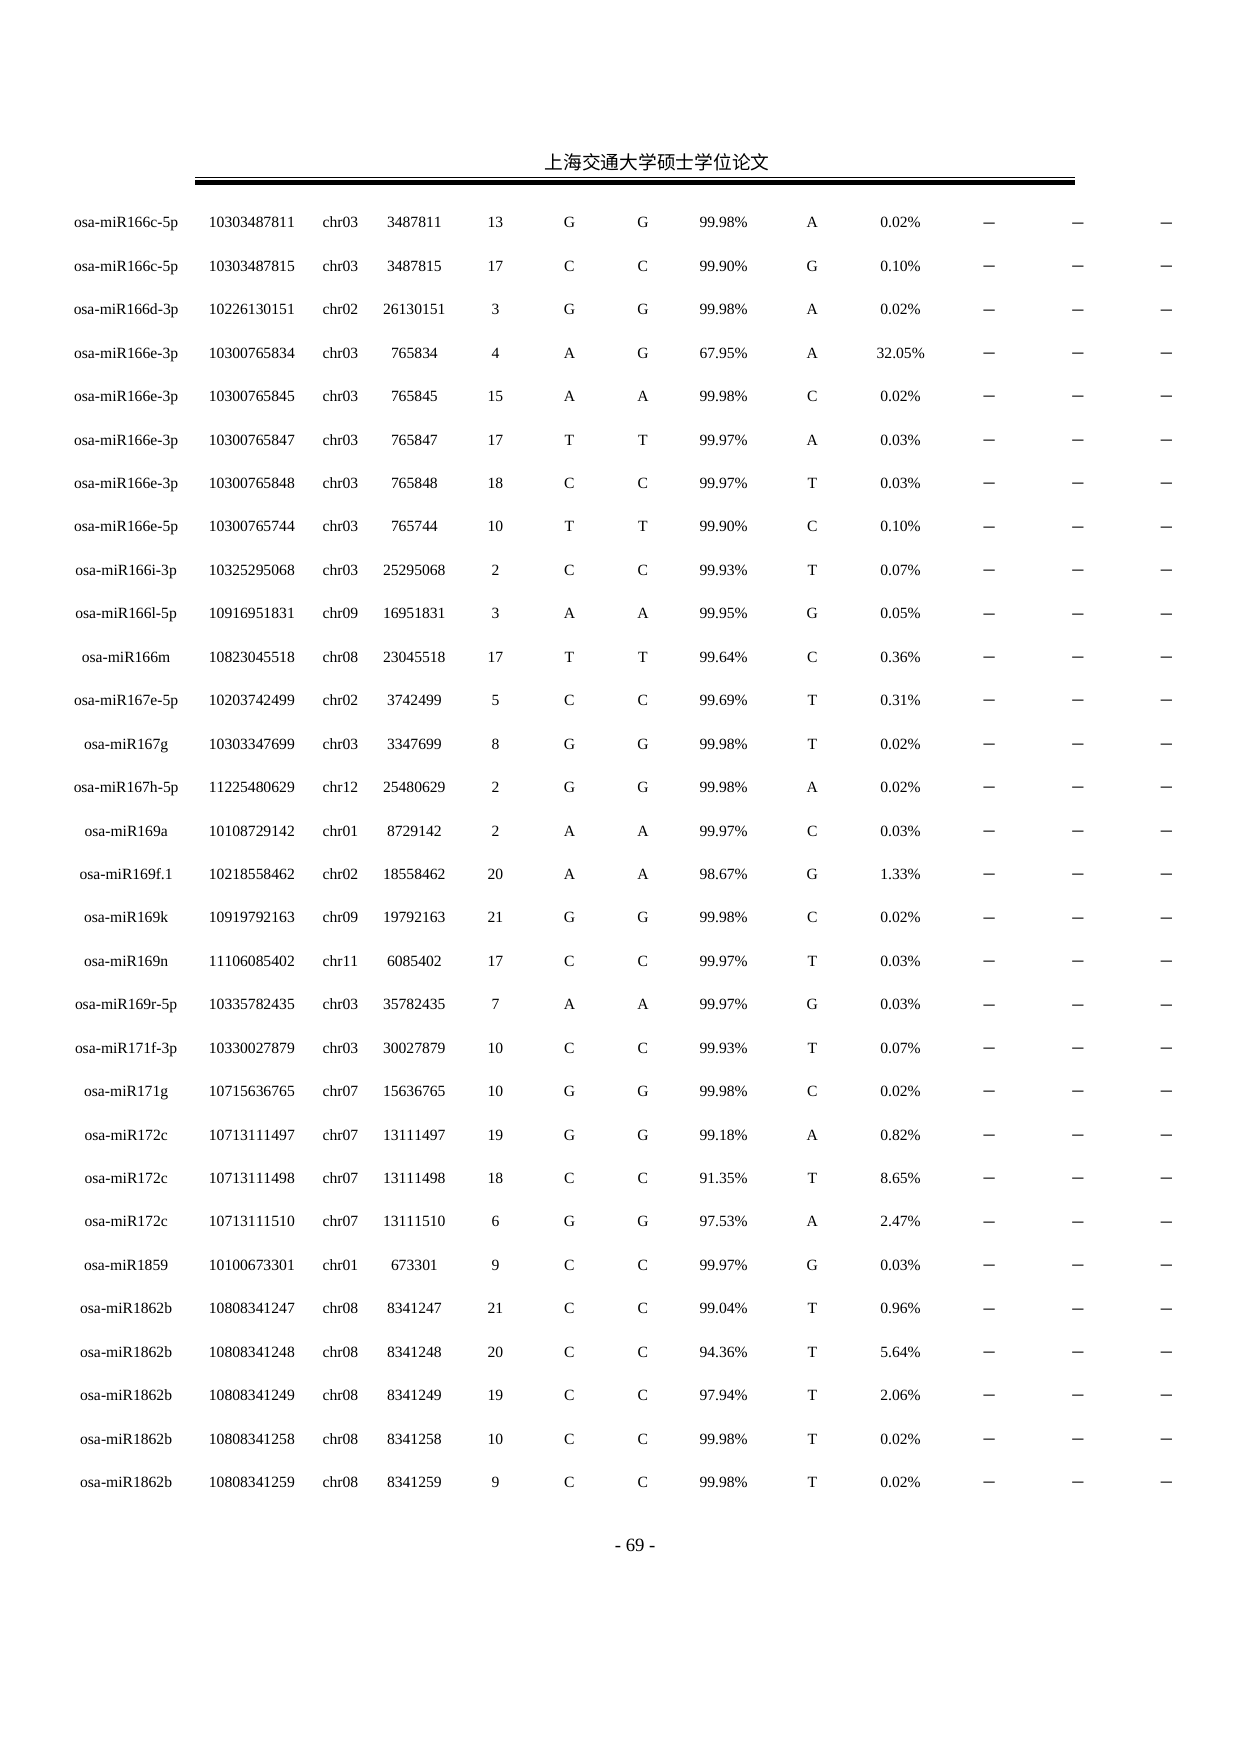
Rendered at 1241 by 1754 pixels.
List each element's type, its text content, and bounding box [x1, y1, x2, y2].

table_cell － [1122, 1427, 1210, 1471]
table_cell chr07 [311, 1123, 370, 1167]
table_cell G [532, 298, 606, 341]
table_cell 10226130151 [193, 298, 311, 341]
table_cell － [1122, 385, 1210, 428]
table_cell 10808341249 [193, 1384, 311, 1427]
table_cell 13111498 [370, 1167, 458, 1210]
table_cell 18 [459, 472, 532, 515]
table_cell osa-miR172c [59, 1210, 192, 1253]
table_cell 0.02% [856, 298, 945, 341]
table_cell A [532, 341, 606, 385]
table_cell － [945, 1254, 1033, 1297]
table_cell T [768, 1167, 856, 1210]
table_cell 16951831 [370, 602, 458, 645]
table_cell 19 [459, 1384, 532, 1427]
table_cell 10335782435 [193, 993, 311, 1036]
table_cell 0.36% [856, 645, 945, 689]
table_cell T [768, 1297, 856, 1340]
table_cell 0.02% [856, 1427, 945, 1471]
table_cell T [768, 1471, 856, 1514]
table_cell － [945, 819, 1033, 862]
table_cell － [1122, 211, 1210, 254]
table_cell osa-miR167g [59, 732, 192, 776]
table_cell － [1122, 776, 1210, 819]
table_cell 2.06% [856, 1384, 945, 1427]
table_cell 0.10% [856, 515, 945, 558]
table_cell － [1033, 1297, 1122, 1340]
table_cell C [532, 1297, 606, 1340]
table_cell 13 [459, 211, 532, 254]
table_cell 765744 [370, 515, 458, 558]
table_cell osa-miR1862b [59, 1340, 192, 1384]
table_cell 99.97% [679, 472, 768, 515]
table_cell C [532, 689, 606, 732]
table_cell － [945, 1123, 1033, 1167]
table_cell A [606, 863, 679, 906]
table_cell 10108729142 [193, 819, 311, 862]
table_cell G [606, 732, 679, 776]
table_cell 10808341259 [193, 1471, 311, 1514]
table_cell T [606, 645, 679, 689]
table_cell A [606, 602, 679, 645]
table_cell 97.53% [679, 1210, 768, 1253]
table_cell 8341258 [370, 1427, 458, 1471]
table_cell 10715636765 [193, 1080, 311, 1123]
table_cell － [1122, 1036, 1210, 1080]
table_cell A [606, 819, 679, 862]
table_cell osa-miR167h-5p [59, 776, 192, 819]
table_cell A [532, 863, 606, 906]
table_cell 99.97% [679, 1254, 768, 1297]
table_cell chr08 [311, 1384, 370, 1427]
table_cell osa-miR169k [59, 906, 192, 949]
table_cell T [768, 689, 856, 732]
table_cell 99.64% [679, 645, 768, 689]
table_cell osa-miR169a [59, 819, 192, 862]
table_cell 2.47% [856, 1210, 945, 1253]
table_cell 673301 [370, 1254, 458, 1297]
table_cell － [1033, 863, 1122, 906]
table_cell osa-miR166d-3p [59, 298, 192, 341]
table_cell T [768, 472, 856, 515]
table_cell T [606, 428, 679, 472]
table_cell 35782435 [370, 993, 458, 1036]
table_cell T [768, 1036, 856, 1080]
table_cell chr07 [311, 1080, 370, 1123]
table_cell 99.98% [679, 776, 768, 819]
table_cell chr07 [311, 1167, 370, 1210]
table_cell 99.98% [679, 385, 768, 428]
table_cell － [1033, 1210, 1122, 1253]
table_cell － [1033, 254, 1122, 298]
table_cell chr03 [311, 428, 370, 472]
table_cell 98.67% [679, 863, 768, 906]
table_cell 11106085402 [193, 949, 311, 993]
table_cell 67.95% [679, 341, 768, 385]
table_cell － [1033, 1340, 1122, 1384]
table_cell 99.04% [679, 1297, 768, 1340]
table_cell － [1122, 1254, 1210, 1297]
table_cell 0.02% [856, 1471, 945, 1514]
table_cell － [1033, 906, 1122, 949]
table_cell － [1122, 645, 1210, 689]
table_cell 99.98% [679, 298, 768, 341]
table_cell 99.97% [679, 428, 768, 472]
table_cell － [1033, 1384, 1122, 1427]
table_cell osa-miR171g [59, 1080, 192, 1123]
table_cell 0.03% [856, 993, 945, 1036]
table_cell － [945, 472, 1033, 515]
table_cell C [606, 1427, 679, 1471]
table_cell C [606, 1340, 679, 1384]
table_cell － [1033, 1471, 1122, 1514]
table_cell chr03 [311, 385, 370, 428]
table_cell G [532, 211, 606, 254]
table_cell － [1033, 1080, 1122, 1123]
table_cell C [606, 1167, 679, 1210]
table_cell 765848 [370, 472, 458, 515]
table_cell 10 [459, 1036, 532, 1080]
table_cell chr01 [311, 1254, 370, 1297]
table_cell － [1033, 1167, 1122, 1210]
table_cell － [1122, 254, 1210, 298]
table_cell 99.98% [679, 1471, 768, 1514]
table_cell － [1122, 1340, 1210, 1384]
table_cell chr08 [311, 1297, 370, 1340]
table_cell 7 [459, 993, 532, 1036]
table_cell 0.03% [856, 949, 945, 993]
table_cell chr07 [311, 1210, 370, 1253]
table_cell G [768, 1254, 856, 1297]
table_cell 13111497 [370, 1123, 458, 1167]
table_cell G [606, 341, 679, 385]
table_cell － [1033, 645, 1122, 689]
table_cell G [606, 1080, 679, 1123]
table_cell 5 [459, 689, 532, 732]
table_cell － [1033, 732, 1122, 776]
table_cell osa-miR166e-3p [59, 428, 192, 472]
table_cell chr03 [311, 211, 370, 254]
table_cell 10300765744 [193, 515, 311, 558]
table_cell 8341247 [370, 1297, 458, 1340]
table_cell 10300765848 [193, 472, 311, 515]
table_cell 10325295068 [193, 559, 311, 602]
table_cell 99.98% [679, 1080, 768, 1123]
table_cell 10919792163 [193, 906, 311, 949]
table_cell － [945, 385, 1033, 428]
table_cell A [532, 602, 606, 645]
table_cell T [768, 1427, 856, 1471]
table_cell 10 [459, 1080, 532, 1123]
table_cell A [532, 819, 606, 862]
table_cell － [945, 1036, 1033, 1080]
table_cell 10713111497 [193, 1123, 311, 1167]
table_cell － [1122, 1167, 1210, 1210]
table_cell G [768, 602, 856, 645]
table_cell － [1122, 1123, 1210, 1167]
table_cell 99.95% [679, 602, 768, 645]
table_cell 0.82% [856, 1123, 945, 1167]
table_cell C [606, 1471, 679, 1514]
table_cell － [1122, 1210, 1210, 1253]
table_cell osa-miR1862b [59, 1297, 192, 1340]
table_cell A [606, 385, 679, 428]
table_cell － [945, 906, 1033, 949]
table_cell － [945, 1384, 1033, 1427]
table_cell － [945, 949, 1033, 993]
table_cell osa-miR166e-3p [59, 385, 192, 428]
table_cell － [945, 776, 1033, 819]
table_cell 6 [459, 1210, 532, 1253]
table_cell 3 [459, 298, 532, 341]
table_cell G [768, 863, 856, 906]
table_cell － [1033, 341, 1122, 385]
table_cell G [606, 1123, 679, 1167]
table_cell 10303347699 [193, 732, 311, 776]
table_cell 0.05% [856, 602, 945, 645]
table_cell － [1122, 515, 1210, 558]
table_cell 6085402 [370, 949, 458, 993]
table_cell C [532, 1167, 606, 1210]
table_cell chr03 [311, 559, 370, 602]
table_cell C [606, 1254, 679, 1297]
table_cell 0.96% [856, 1297, 945, 1340]
table_cell C [606, 949, 679, 993]
table_cell chr03 [311, 515, 370, 558]
table_cell 10808341258 [193, 1427, 311, 1471]
table_cell 25480629 [370, 776, 458, 819]
table_cell G [532, 1123, 606, 1167]
table_cell － [945, 732, 1033, 776]
table_cell osa-miR167e-5p [59, 689, 192, 732]
table_cell － [945, 341, 1033, 385]
table_cell 94.36% [679, 1340, 768, 1384]
table_cell － [945, 1340, 1033, 1384]
table_cell 9 [459, 1254, 532, 1297]
table_cell A [768, 211, 856, 254]
table_cell 8341259 [370, 1471, 458, 1514]
table_cell 10713111510 [193, 1210, 311, 1253]
table_cell 0.31% [856, 689, 945, 732]
table_cell 5.64% [856, 1340, 945, 1384]
table_cell 13111510 [370, 1210, 458, 1253]
table_cell － [945, 211, 1033, 254]
table_cell 32.05% [856, 341, 945, 385]
table_cell 0.03% [856, 819, 945, 862]
table_cell 0.03% [856, 472, 945, 515]
table_cell G [606, 1210, 679, 1253]
table_cell － [1033, 472, 1122, 515]
table_cell 20 [459, 1340, 532, 1384]
table_cell 8.65% [856, 1167, 945, 1210]
table_cell 2 [459, 559, 532, 602]
table_cell T [768, 559, 856, 602]
table_cell 17 [459, 645, 532, 689]
table_cell － [1122, 906, 1210, 949]
table_cell 99.90% [679, 254, 768, 298]
table_cell 99.69% [679, 689, 768, 732]
table_cell chr03 [311, 993, 370, 1036]
table_cell － [1122, 1297, 1210, 1340]
table_cell C [532, 254, 606, 298]
table_cell 11225480629 [193, 776, 311, 819]
table_cell C [532, 1340, 606, 1384]
table_cell C [532, 949, 606, 993]
table_cell － [1033, 385, 1122, 428]
table_cell 0.02% [856, 732, 945, 776]
table_cell 765847 [370, 428, 458, 472]
table_cell G [532, 1080, 606, 1123]
table_cell chr02 [311, 863, 370, 906]
table_cell － [1033, 515, 1122, 558]
table_cell － [1122, 863, 1210, 906]
table_cell 1.33% [856, 863, 945, 906]
table_cell 99.93% [679, 559, 768, 602]
table_cell chr01 [311, 819, 370, 862]
table_cell C [768, 906, 856, 949]
table_cell C [532, 1036, 606, 1080]
table_cell chr08 [311, 1340, 370, 1384]
table_cell 3487811 [370, 211, 458, 254]
table_cell 15636765 [370, 1080, 458, 1123]
table_cell 0.02% [856, 906, 945, 949]
table_cell 18 [459, 1167, 532, 1210]
table_cell 25295068 [370, 559, 458, 602]
table_cell A [768, 1123, 856, 1167]
table_cell 20 [459, 863, 532, 906]
table_cell G [532, 906, 606, 949]
table_cell 10303487815 [193, 254, 311, 298]
table_cell T [768, 1384, 856, 1427]
table_cell 15 [459, 385, 532, 428]
table_cell 8729142 [370, 819, 458, 862]
table_cell 10 [459, 515, 532, 558]
table_cell A [768, 776, 856, 819]
table_cell 10808341248 [193, 1340, 311, 1384]
table_cell G [768, 993, 856, 1036]
table_cell 26130151 [370, 298, 458, 341]
table_cell 765845 [370, 385, 458, 428]
table_cell 2 [459, 776, 532, 819]
table_cell osa-miR1862b [59, 1384, 192, 1427]
table_cell 97.94% [679, 1384, 768, 1427]
table_cell 19 [459, 1123, 532, 1167]
table_cell G [606, 298, 679, 341]
table_cell 10303487811 [193, 211, 311, 254]
table_cell － [945, 863, 1033, 906]
table_cell 99.97% [679, 993, 768, 1036]
table_cell － [945, 1080, 1033, 1123]
table_cell 0.02% [856, 211, 945, 254]
table_cell A [768, 428, 856, 472]
table_cell 8 [459, 732, 532, 776]
table_cell osa-miR1862b [59, 1427, 192, 1471]
table_cell 0.03% [856, 428, 945, 472]
table_cell － [1122, 602, 1210, 645]
table_cell osa-miR171f-3p [59, 1036, 192, 1080]
table_cell － [945, 298, 1033, 341]
table_cell G [532, 1210, 606, 1253]
table_cell － [1122, 559, 1210, 602]
table_cell － [945, 515, 1033, 558]
table_cell － [1033, 1123, 1122, 1167]
table_cell T [532, 428, 606, 472]
table_cell 0.02% [856, 776, 945, 819]
table_cell C [768, 819, 856, 862]
table_cell G [606, 211, 679, 254]
table_cell － [945, 1297, 1033, 1340]
table_cell osa-miR166l-5p [59, 602, 192, 645]
table_cell － [1033, 949, 1122, 993]
table_cell 0.02% [856, 1080, 945, 1123]
table_cell － [1033, 298, 1122, 341]
table_cell chr08 [311, 1471, 370, 1514]
table_cell osa-miR169n [59, 949, 192, 993]
table_cell chr03 [311, 341, 370, 385]
table_cell T [532, 645, 606, 689]
table_cell 10916951831 [193, 602, 311, 645]
table_cell C [768, 1080, 856, 1123]
table_cell A [532, 385, 606, 428]
table_cell osa-miR1862b [59, 1471, 192, 1514]
table_cell osa-miR166e-3p [59, 341, 192, 385]
table_cell － [945, 254, 1033, 298]
table_cell 30027879 [370, 1036, 458, 1080]
table_cell － [1033, 559, 1122, 602]
table_cell 99.97% [679, 949, 768, 993]
table_cell － [1122, 949, 1210, 993]
table_cell osa-miR166i-3p [59, 559, 192, 602]
table_cell 19792163 [370, 906, 458, 949]
table_cell C [532, 1384, 606, 1427]
table_cell A [532, 993, 606, 1036]
table_cell － [1122, 428, 1210, 472]
table_cell － [1122, 993, 1210, 1036]
table_cell － [1033, 776, 1122, 819]
table_cell － [945, 1471, 1033, 1514]
table_cell C [532, 472, 606, 515]
table_cell chr03 [311, 472, 370, 515]
table_cell 99.18% [679, 1123, 768, 1167]
table_cell osa-miR166e-5p [59, 515, 192, 558]
table_cell C [606, 689, 679, 732]
table_cell 10808341247 [193, 1297, 311, 1340]
table_cell － [945, 1427, 1033, 1471]
table_cell 10713111498 [193, 1167, 311, 1210]
table_cell 10823045518 [193, 645, 311, 689]
table_cell 10100673301 [193, 1254, 311, 1297]
table_cell T [768, 732, 856, 776]
table_cell osa-miR166m [59, 645, 192, 689]
table_cell 0.02% [856, 385, 945, 428]
table_cell 18558462 [370, 863, 458, 906]
table_cell 3347699 [370, 732, 458, 776]
table_cell chr02 [311, 689, 370, 732]
table_cell G [606, 906, 679, 949]
table_cell － [1033, 602, 1122, 645]
table_cell C [768, 385, 856, 428]
table_cell － [945, 428, 1033, 472]
table_cell 3487815 [370, 254, 458, 298]
table_cell 3 [459, 602, 532, 645]
table_cell osa-miR166c-5p [59, 211, 192, 254]
table_cell G [532, 776, 606, 819]
table_cell 99.98% [679, 732, 768, 776]
table_cell 4 [459, 341, 532, 385]
table_cell 10203742499 [193, 689, 311, 732]
table_cell 91.35% [679, 1167, 768, 1210]
table_cell 3742499 [370, 689, 458, 732]
table_cell 17 [459, 428, 532, 472]
table_cell T [532, 515, 606, 558]
table_cell C [606, 1384, 679, 1427]
table_cell 0.07% [856, 559, 945, 602]
table_cell C [532, 1427, 606, 1471]
table_cell chr02 [311, 298, 370, 341]
table_cell － [1122, 298, 1210, 341]
table_cell C [532, 1254, 606, 1297]
table_cell osa-miR166c-5p [59, 254, 192, 298]
table_cell chr09 [311, 602, 370, 645]
table_cell － [1122, 1080, 1210, 1123]
table_cell 10 [459, 1427, 532, 1471]
table_cell A [768, 298, 856, 341]
table_cell － [945, 602, 1033, 645]
table_cell 17 [459, 949, 532, 993]
table_cell C [606, 254, 679, 298]
table_cell － [1122, 689, 1210, 732]
table_cell － [1033, 1427, 1122, 1471]
table_cell 765834 [370, 341, 458, 385]
table_cell 17 [459, 254, 532, 298]
table_cell 10330027879 [193, 1036, 311, 1080]
table_cell chr09 [311, 906, 370, 949]
table_cell 99.98% [679, 1427, 768, 1471]
table_cell 0.10% [856, 254, 945, 298]
table_cell 0.07% [856, 1036, 945, 1080]
table_cell C [606, 472, 679, 515]
table_cell 99.93% [679, 1036, 768, 1080]
table_cell G [768, 254, 856, 298]
table_cell － [945, 1167, 1033, 1210]
table_cell － [945, 1210, 1033, 1253]
table_cell 10300765845 [193, 385, 311, 428]
table_cell － [1122, 1384, 1210, 1427]
table_cell － [1033, 993, 1122, 1036]
table_cell 8341248 [370, 1340, 458, 1384]
table_cell C [606, 559, 679, 602]
table_cell － [1122, 732, 1210, 776]
table_cell － [1122, 472, 1210, 515]
table_cell － [1033, 428, 1122, 472]
table_cell 21 [459, 1297, 532, 1340]
table_cell 23045518 [370, 645, 458, 689]
table_cell osa-miR169r-5p [59, 993, 192, 1036]
table_cell chr08 [311, 645, 370, 689]
table_cell 2 [459, 819, 532, 862]
table_cell osa-miR172c [59, 1123, 192, 1167]
table_cell T [768, 1340, 856, 1384]
table_cell osa-miR169f.1 [59, 863, 192, 906]
table_cell － [945, 689, 1033, 732]
table_cell 21 [459, 906, 532, 949]
table_cell － [1122, 1471, 1210, 1514]
table_cell － [945, 645, 1033, 689]
table_cell C [606, 1036, 679, 1080]
table_cell chr08 [311, 1427, 370, 1471]
table_cell 10218558462 [193, 863, 311, 906]
table_cell － [1033, 689, 1122, 732]
table_cell 99.98% [679, 906, 768, 949]
table_cell 8341249 [370, 1384, 458, 1427]
table_cell chr03 [311, 1036, 370, 1080]
table_cell 10300765834 [193, 341, 311, 385]
table_cell － [945, 559, 1033, 602]
table_cell chr11 [311, 949, 370, 993]
table_cell A [768, 1210, 856, 1253]
table_cell A [768, 341, 856, 385]
table_cell C [532, 559, 606, 602]
table_cell － [1122, 341, 1210, 385]
table_cell 99.97% [679, 819, 768, 862]
table_cell C [606, 1297, 679, 1340]
table_cell osa-miR1859 [59, 1254, 192, 1297]
table_cell － [1033, 819, 1122, 862]
table_cell osa-miR166e-3p [59, 472, 192, 515]
table_cell G [606, 776, 679, 819]
table_cell T [606, 515, 679, 558]
table_cell T [768, 949, 856, 993]
table_cell chr03 [311, 254, 370, 298]
table_cell 99.98% [679, 211, 768, 254]
table_cell A [606, 993, 679, 1036]
table_cell chr12 [311, 776, 370, 819]
table_cell C [768, 645, 856, 689]
table_cell C [532, 1471, 606, 1514]
table_cell － [945, 993, 1033, 1036]
table_cell － [1033, 211, 1122, 254]
table_cell － [1033, 1036, 1122, 1080]
table_cell 0.03% [856, 1254, 945, 1297]
table_cell G [532, 732, 606, 776]
table_cell chr03 [311, 732, 370, 776]
table_cell 99.90% [679, 515, 768, 558]
table_cell － [1122, 819, 1210, 862]
table_cell osa-miR172c [59, 1167, 192, 1210]
table_cell 9 [459, 1471, 532, 1514]
table_cell － [1033, 1254, 1122, 1297]
table_cell 10300765847 [193, 428, 311, 472]
table_cell C [768, 515, 856, 558]
